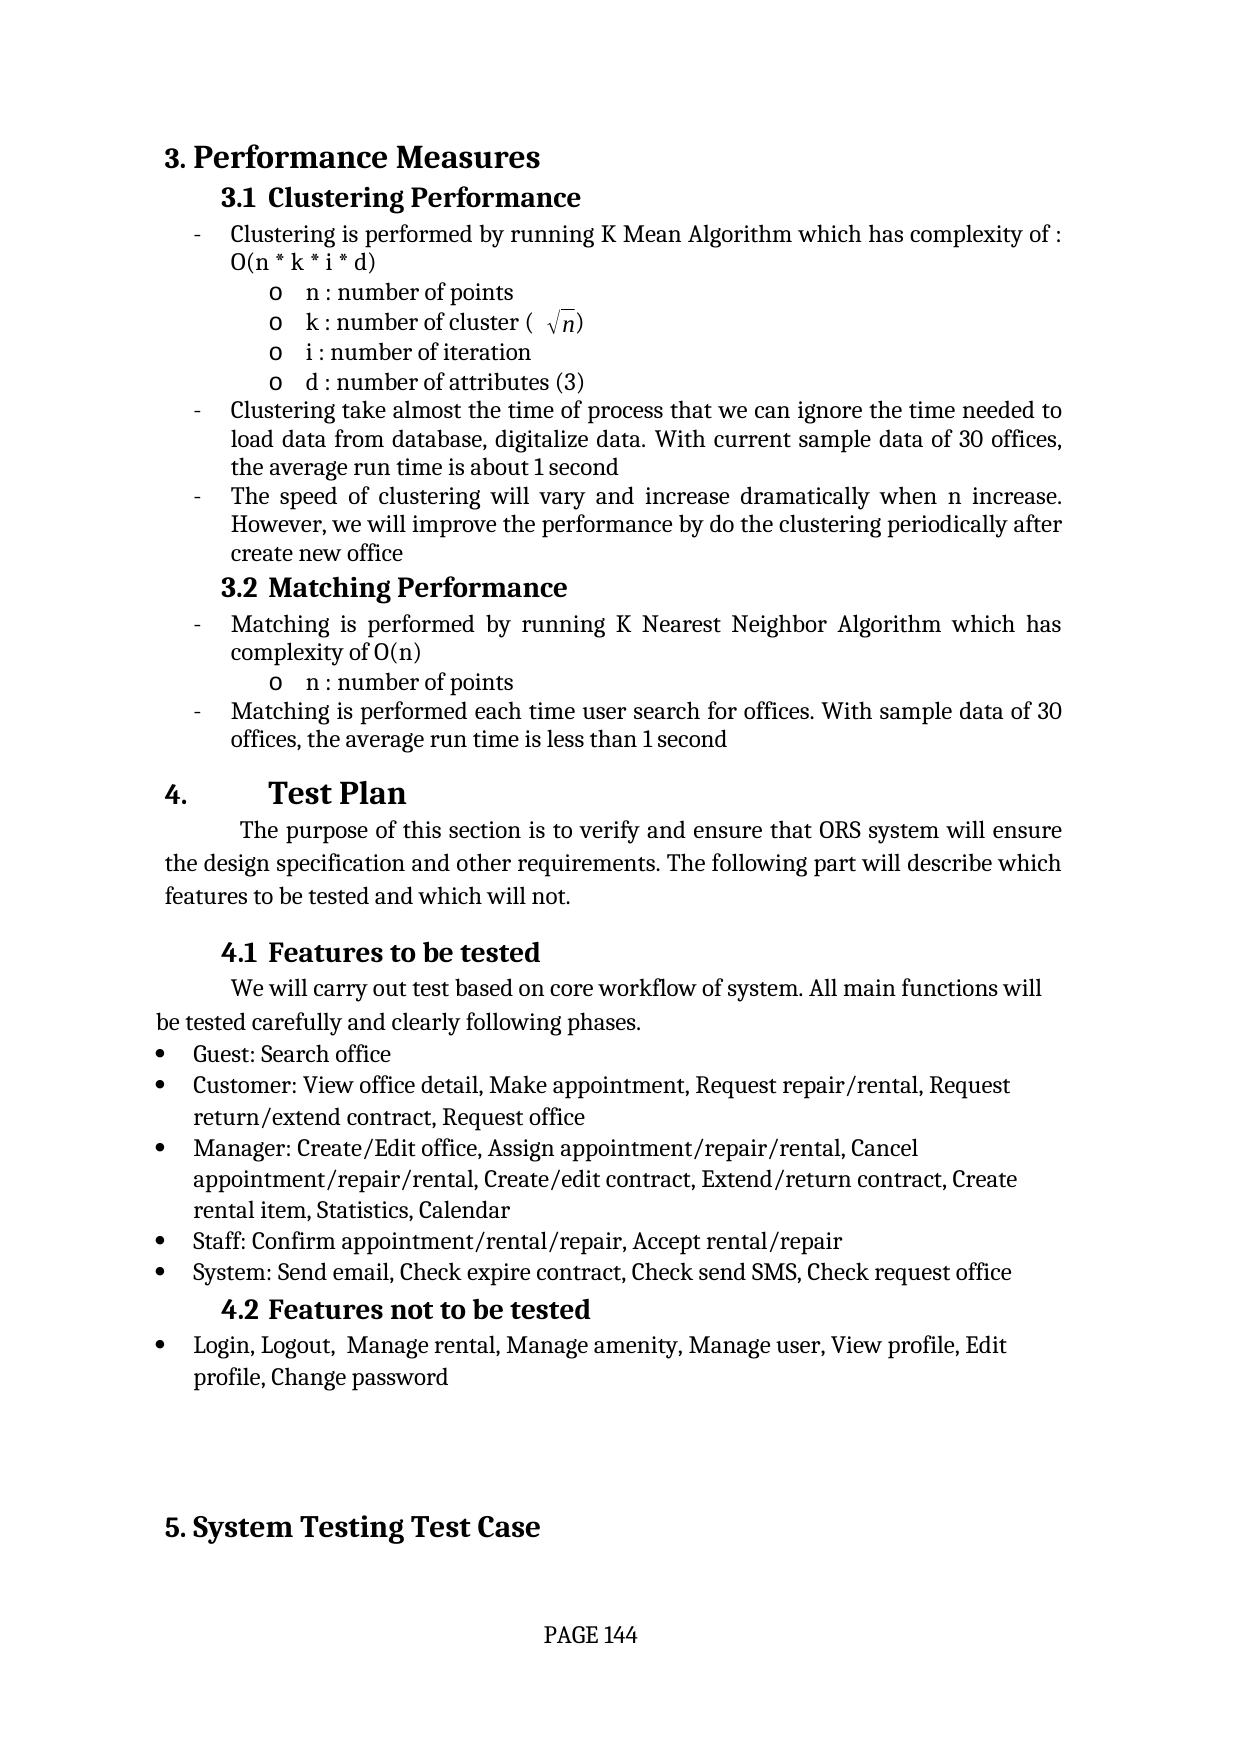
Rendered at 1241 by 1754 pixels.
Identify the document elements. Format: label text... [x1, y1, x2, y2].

list Clustering take almost the time of process that we can ignore the time needed to load data from database, digitalize data. With current sample data of 30 offices, the average run time is about 1 second [193, 396, 1063, 482]
list Staff: Confirm appointment/rental/repair, Accept rental/repair [156, 1227, 1063, 1255]
list Matching is performed by running K Nearest Neighbor Algorithm which has complexity of O(n) [193, 610, 1063, 667]
list k : number of cluster () [268, 307, 1063, 337]
subtitle Features to be tested [221, 936, 1063, 969]
subtitle Test Plan [164, 774, 1064, 813]
list Guest: Search office [156, 1040, 1063, 1069]
list n : number of points [268, 277, 1063, 307]
list Manager: Create/Edit office, Assign appointment/repair/rental, Cancel appointment/repair/rental, Create/edit contract, Extend/return contract, Create rental item, Statistics, Calendar [156, 1133, 1063, 1224]
subtitle System Testing Test Case [164, 1510, 1064, 1546]
list Clustering is performed by running K Mean Algorithm which has complexity of : O(n * k * i * d) [193, 220, 1063, 277]
subtitle Matching Performance [221, 571, 1063, 605]
list The speed of clustering will vary and increase dramatically when n increase. However, we will improve the performance by do the clustering periodically after create new office [193, 482, 1063, 567]
list Login, Logout, Manage rental, Manage amenity, Manage user, View profile, Edit profile, Change password [156, 1331, 1063, 1391]
list i : number of iteration [268, 337, 1063, 367]
subtitle Performance Measures [164, 139, 1064, 177]
list d : number of attributes (3) [268, 367, 1063, 396]
list Matching is performed each time user search for offices. With sample data of 30 offices, the average run time is less than 1 second [193, 697, 1063, 754]
list Customer: View office detail, Make appointment, Request repair/rental, Request return/extend contract, Request office [156, 1071, 1063, 1131]
subtitle Clustering Performance [221, 181, 1063, 215]
subtitle Features not to be tested [221, 1293, 1063, 1326]
list n : number of points [268, 667, 1063, 697]
list System: Send email, Check expire contract, Check send SMS, Check request office [156, 1258, 1063, 1286]
text We will carry out test based on core workflow of system. All main functions will be tested carefully and clearly following phases. [156, 974, 1063, 1036]
text The purpose of this section is to verify and ensure that ORS system will ensure the design specification and other requirements. The following part will describe which features to be tested and which will not. [164, 816, 1063, 911]
